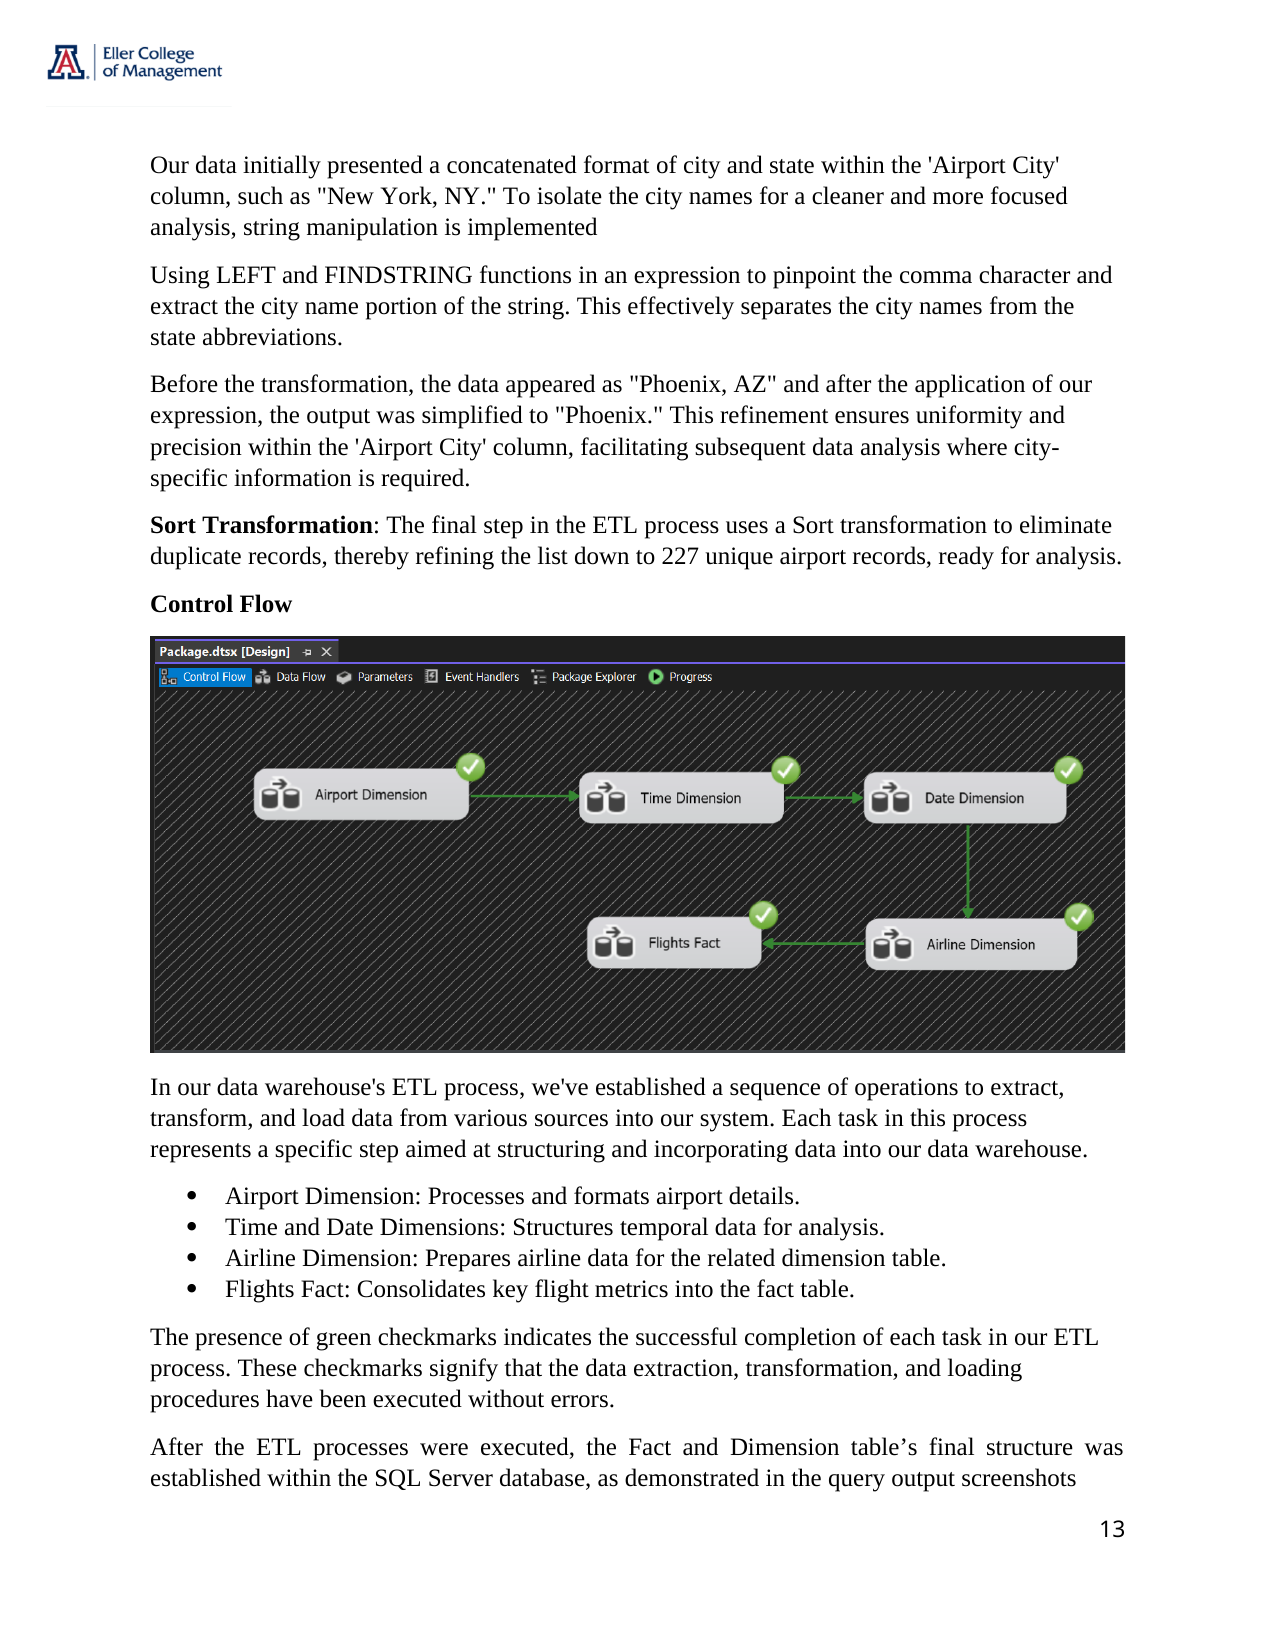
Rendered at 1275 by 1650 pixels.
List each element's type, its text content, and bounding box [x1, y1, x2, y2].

text Using LEFT and FINDSTRING functions in an expression to pinpoint the comma character and extract the city name portion of the string. This effectively separates the city names from the state abbreviations. [150, 260, 1125, 351]
picture [150, 636, 1125, 1053]
list Airline Dimension: Prepares airline data for the related dimension table. [187, 1243, 1125, 1272]
text After the ETL processes were executed, the Fact and Dimension table’s final structure was established within the SQL Server database, as demonstrated in the query output screenshots [150, 1432, 1125, 1492]
list Flights Fact: Consolidates key flight metrics into the fact table. [187, 1274, 1125, 1303]
text In our data warehouse's ETL process, we've established a sequence of operations to extract, transform, and load data from various sources into our system. Each task in this process represents a specific step aimed at structuring and incorporating data into our data warehouse. [150, 1072, 1125, 1162]
text The presence of green checkmarks indicates the successful completion of each task in our ETL process. These checkmarks signify that the data extraction, transformation, and loading procedures have been executed without errors. [150, 1322, 1125, 1413]
text Before the transformation, the data appeared as "Phoenix, AZ" and after the application of our expression, the output was simplified to "Phoenix." This refinement ensures uniformity and precision within the 'Airport City' column, facilitating subsequent data analysis where city-specific information is required. [150, 369, 1125, 491]
list Time and Date Dimensions: Structures temporal data for analysis. [187, 1212, 1125, 1241]
text Our data initially presented a concatenated format of city and state within the 'Airport City' column, such as "New York, NY." To isolate the city names for a cleaner and more focused analysis, string manipulation is implemented [150, 150, 1125, 241]
text Control Flow [150, 589, 1125, 618]
picture [42, 22, 232, 112]
list Airport Dimension: Processes and formats airport details. [187, 1181, 1125, 1210]
text Sort Transformation: The final step in the ETL process uses a Sort transformation to eliminate duplicate records, thereby refining the list down to 227 unique airport records, ready for analysis. [150, 510, 1125, 570]
